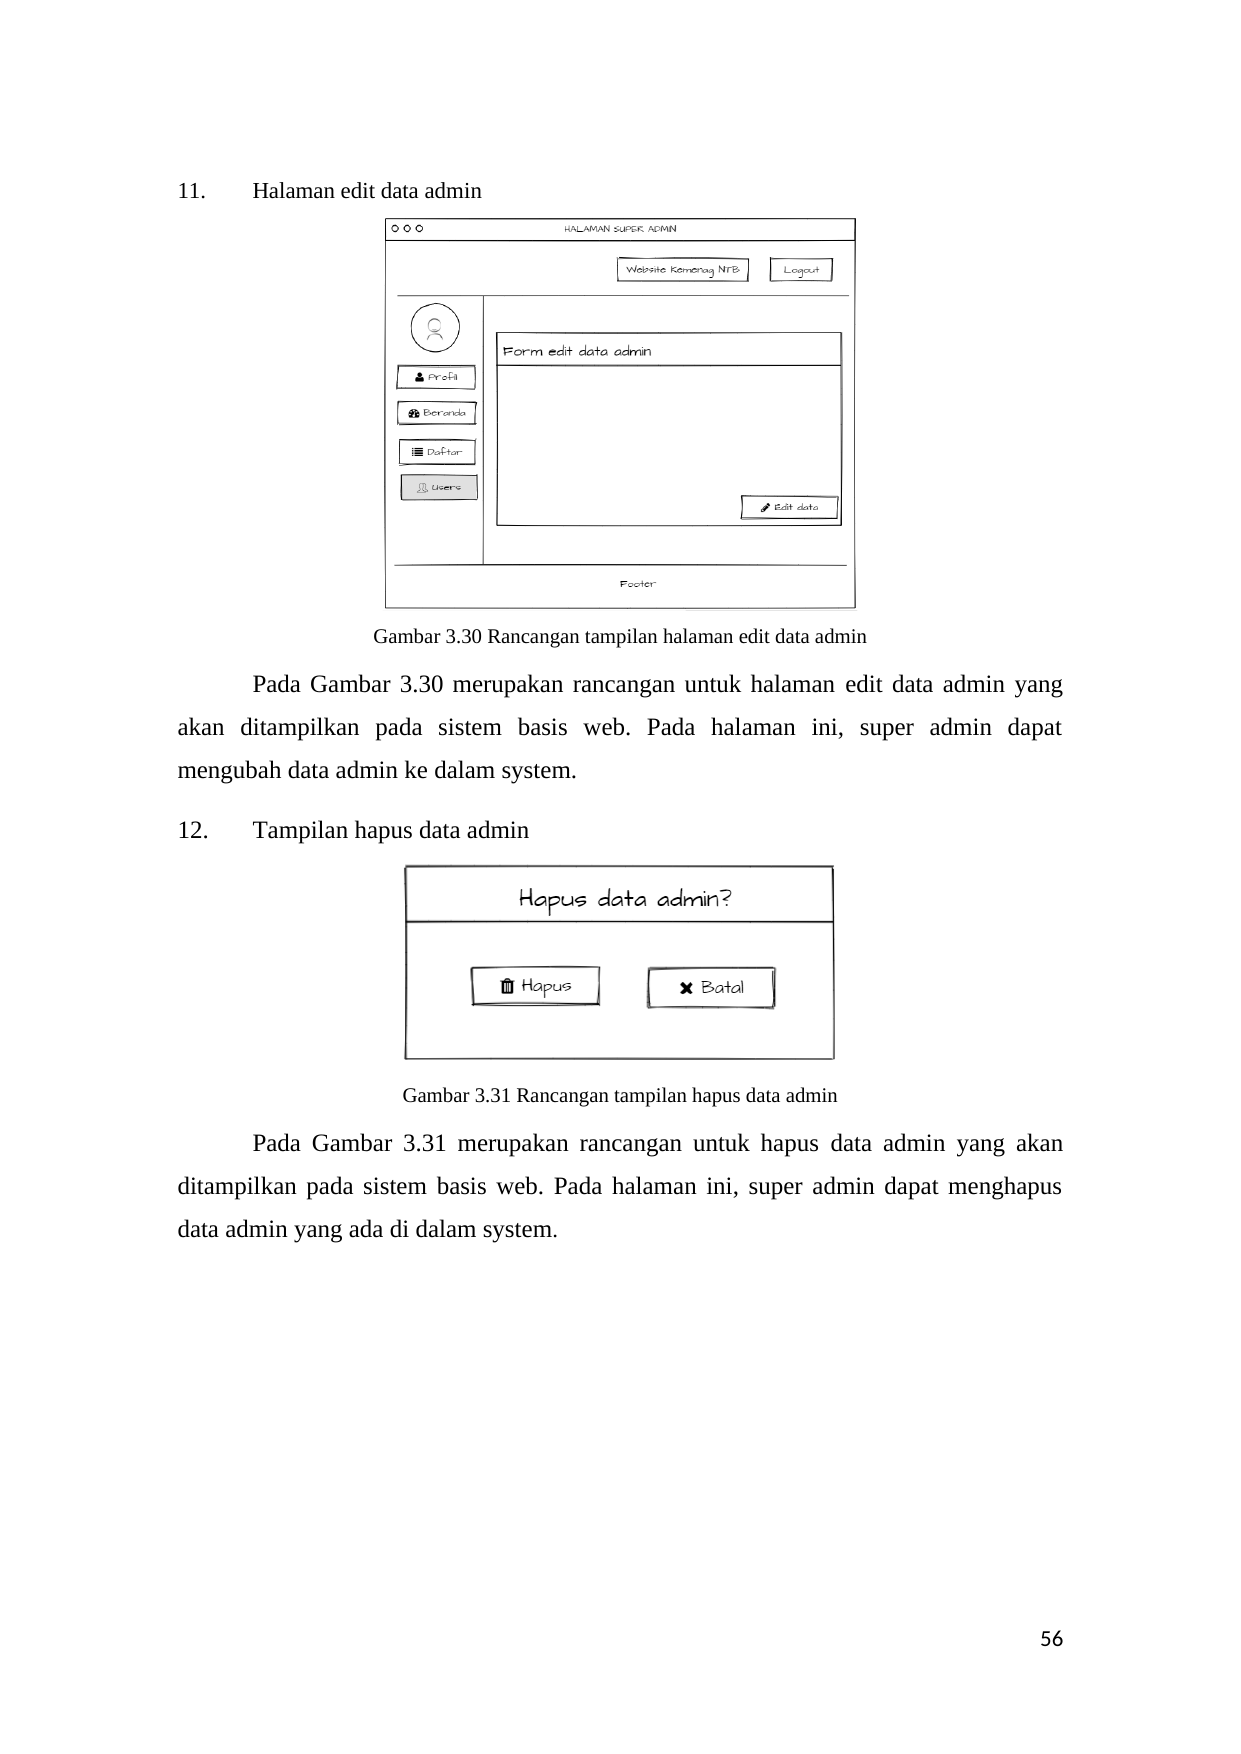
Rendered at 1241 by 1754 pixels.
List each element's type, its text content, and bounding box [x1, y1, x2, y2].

picture [400, 858, 840, 1070]
text Gambar 3.31 Rancangan tampilan hapus data admin [177, 1083, 1063, 1107]
picture [382, 216, 858, 611]
list Tampilan hapus data admin [177, 815, 1063, 844]
text Pada Gambar 3.30 merupakan rancangan untuk halaman edit data admin yang akan ditampilkan pada sistem basis web. Pada halaman ini, super admin dapat mengubah data admin ke dalam system. [177, 669, 1063, 784]
text Gambar 3.30 Rancangan tampilan halaman edit data admin [177, 624, 1063, 648]
list Halaman edit data admin [177, 177, 1063, 203]
text Pada Gambar 3.31 merupakan rancangan untuk hapus data admin yang akan ditampilkan pada sistem basis web. Pada halaman ini, super admin dapat menghapus data admin yang ada di dalam system. [177, 1128, 1063, 1243]
